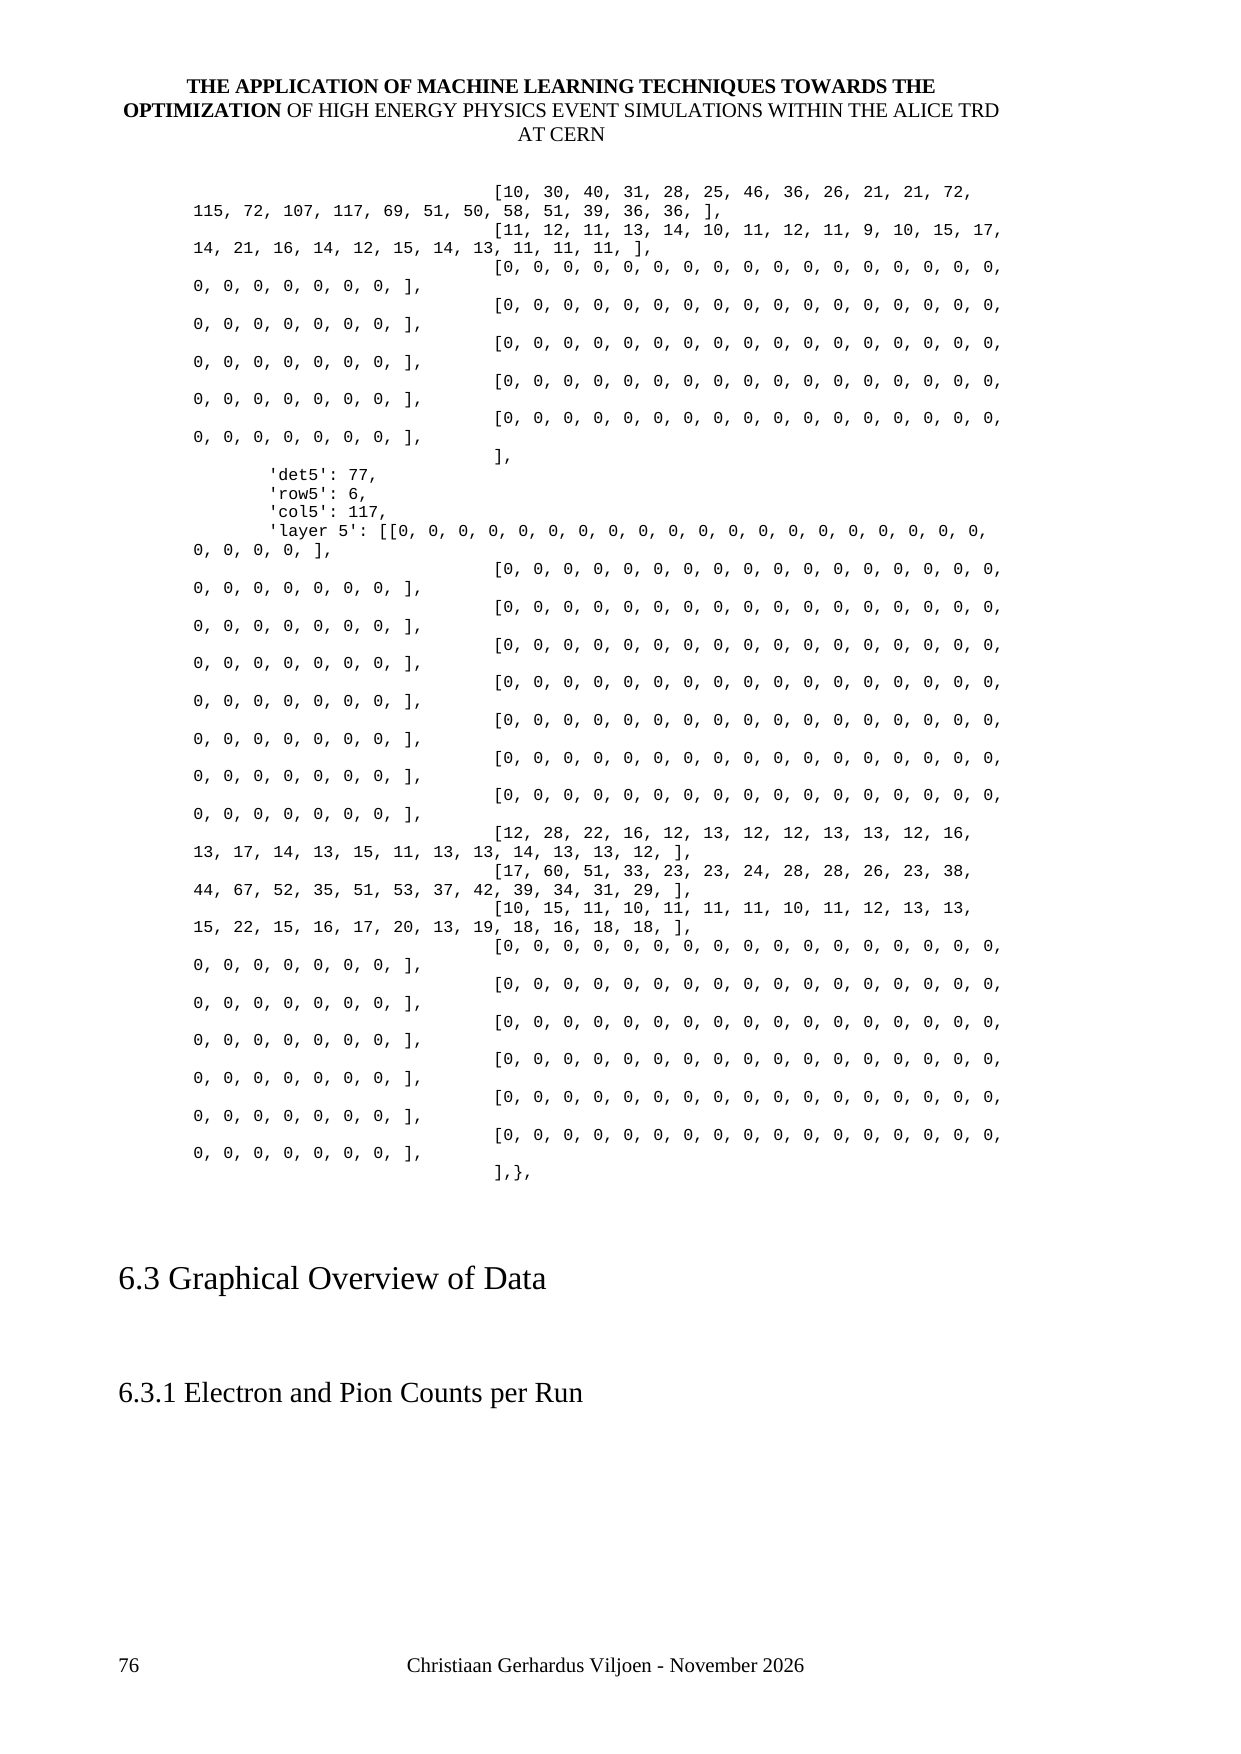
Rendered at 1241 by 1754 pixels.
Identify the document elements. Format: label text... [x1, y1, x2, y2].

subtitle Electron and Pion Counts per Run [118, 1375, 1004, 1409]
text [11, 12, 11, 13, 14, 10, 11, 12, 11, 9, 10, 15, 17, 14, 21, 16, 14, 12, 15, 14, 13, 11, 11, 11, ], [193, 221, 1004, 259]
text [0, 0, 0, 0, 0, 0, 0, 0, 0, 0, 0, 0, 0, 0, 0, 0, 0, 0, 0, 0, 0, 0, 0, 0, ], [193, 1126, 1004, 1164]
text [0, 0, 0, 0, 0, 0, 0, 0, 0, 0, 0, 0, 0, 0, 0, 0, 0, 0, 0, 0, 0, 0, 0, 0, ], [193, 372, 1004, 410]
text [0, 0, 0, 0, 0, 0, 0, 0, 0, 0, 0, 0, 0, 0, 0, 0, 0, 0, 0, 0, 0, 0, 0, 0, ], [193, 787, 1004, 824]
text [0, 0, 0, 0, 0, 0, 0, 0, 0, 0, 0, 0, 0, 0, 0, 0, 0, 0, 0, 0, 0, 0, 0, 0, ], [193, 975, 1004, 1013]
text [10, 30, 40, 31, 28, 25, 46, 36, 26, 21, 21, 72, 115, 72, 107, 117, 69, 51, 50, 58, 51, 39, 36, 36, ], [193, 183, 1004, 221]
text [0, 0, 0, 0, 0, 0, 0, 0, 0, 0, 0, 0, 0, 0, 0, 0, 0, 0, 0, 0, 0, 0, 0, 0, ], [193, 334, 1004, 372]
text [0, 0, 0, 0, 0, 0, 0, 0, 0, 0, 0, 0, 0, 0, 0, 0, 0, 0, 0, 0, 0, 0, 0, 0, ], [193, 1051, 1004, 1088]
text [0, 0, 0, 0, 0, 0, 0, 0, 0, 0, 0, 0, 0, 0, 0, 0, 0, 0, 0, 0, 0, 0, 0, 0, ], [193, 711, 1004, 749]
text [0, 0, 0, 0, 0, 0, 0, 0, 0, 0, 0, 0, 0, 0, 0, 0, 0, 0, 0, 0, 0, 0, 0, 0, ], [193, 636, 1004, 674]
text 'layer 5': [[0, 0, 0, 0, 0, 0, 0, 0, 0, 0, 0, 0, 0, 0, 0, 0, 0, 0, 0, 0, 0, 0, 0, 0, ], [193, 523, 1004, 561]
text 'row5': 6, [193, 485, 1004, 504]
text 'col5': 117, [193, 504, 1004, 523]
text ],}, [193, 1164, 1004, 1183]
text [0, 0, 0, 0, 0, 0, 0, 0, 0, 0, 0, 0, 0, 0, 0, 0, 0, 0, 0, 0, 0, 0, 0, 0, ], [193, 749, 1004, 787]
text [0, 0, 0, 0, 0, 0, 0, 0, 0, 0, 0, 0, 0, 0, 0, 0, 0, 0, 0, 0, 0, 0, 0, 0, ], [193, 297, 1004, 334]
text [17, 60, 51, 33, 23, 23, 24, 28, 28, 26, 23, 38, 44, 67, 52, 35, 51, 53, 37, 42, 39, 34, 31, 29, ], [193, 862, 1004, 900]
text 'det5': 77, [193, 466, 1004, 485]
subtitle Graphical Overview of Data [118, 1258, 1004, 1296]
text [0, 0, 0, 0, 0, 0, 0, 0, 0, 0, 0, 0, 0, 0, 0, 0, 0, 0, 0, 0, 0, 0, 0, 0, ], [193, 259, 1004, 297]
text [0, 0, 0, 0, 0, 0, 0, 0, 0, 0, 0, 0, 0, 0, 0, 0, 0, 0, 0, 0, 0, 0, 0, 0, ], [193, 598, 1004, 636]
text [0, 0, 0, 0, 0, 0, 0, 0, 0, 0, 0, 0, 0, 0, 0, 0, 0, 0, 0, 0, 0, 0, 0, 0, ], [193, 1013, 1004, 1051]
text [12, 28, 22, 16, 12, 13, 12, 12, 13, 13, 12, 16, 13, 17, 14, 13, 15, 11, 13, 13, 14, 13, 13, 12, ], [193, 824, 1004, 862]
text [0, 0, 0, 0, 0, 0, 0, 0, 0, 0, 0, 0, 0, 0, 0, 0, 0, 0, 0, 0, 0, 0, 0, 0, ], [193, 674, 1004, 711]
text [0, 0, 0, 0, 0, 0, 0, 0, 0, 0, 0, 0, 0, 0, 0, 0, 0, 0, 0, 0, 0, 0, 0, 0, ], [193, 1088, 1004, 1126]
text [10, 15, 11, 10, 11, 11, 11, 10, 11, 12, 13, 13, 15, 22, 15, 16, 17, 20, 13, 19, 18, 16, 18, 18, ], [193, 900, 1004, 938]
text [0, 0, 0, 0, 0, 0, 0, 0, 0, 0, 0, 0, 0, 0, 0, 0, 0, 0, 0, 0, 0, 0, 0, 0, ], [193, 938, 1004, 975]
text ], [193, 447, 1004, 466]
text [0, 0, 0, 0, 0, 0, 0, 0, 0, 0, 0, 0, 0, 0, 0, 0, 0, 0, 0, 0, 0, 0, 0, 0, ], [193, 561, 1004, 598]
text [0, 0, 0, 0, 0, 0, 0, 0, 0, 0, 0, 0, 0, 0, 0, 0, 0, 0, 0, 0, 0, 0, 0, 0, ], [193, 410, 1004, 447]
